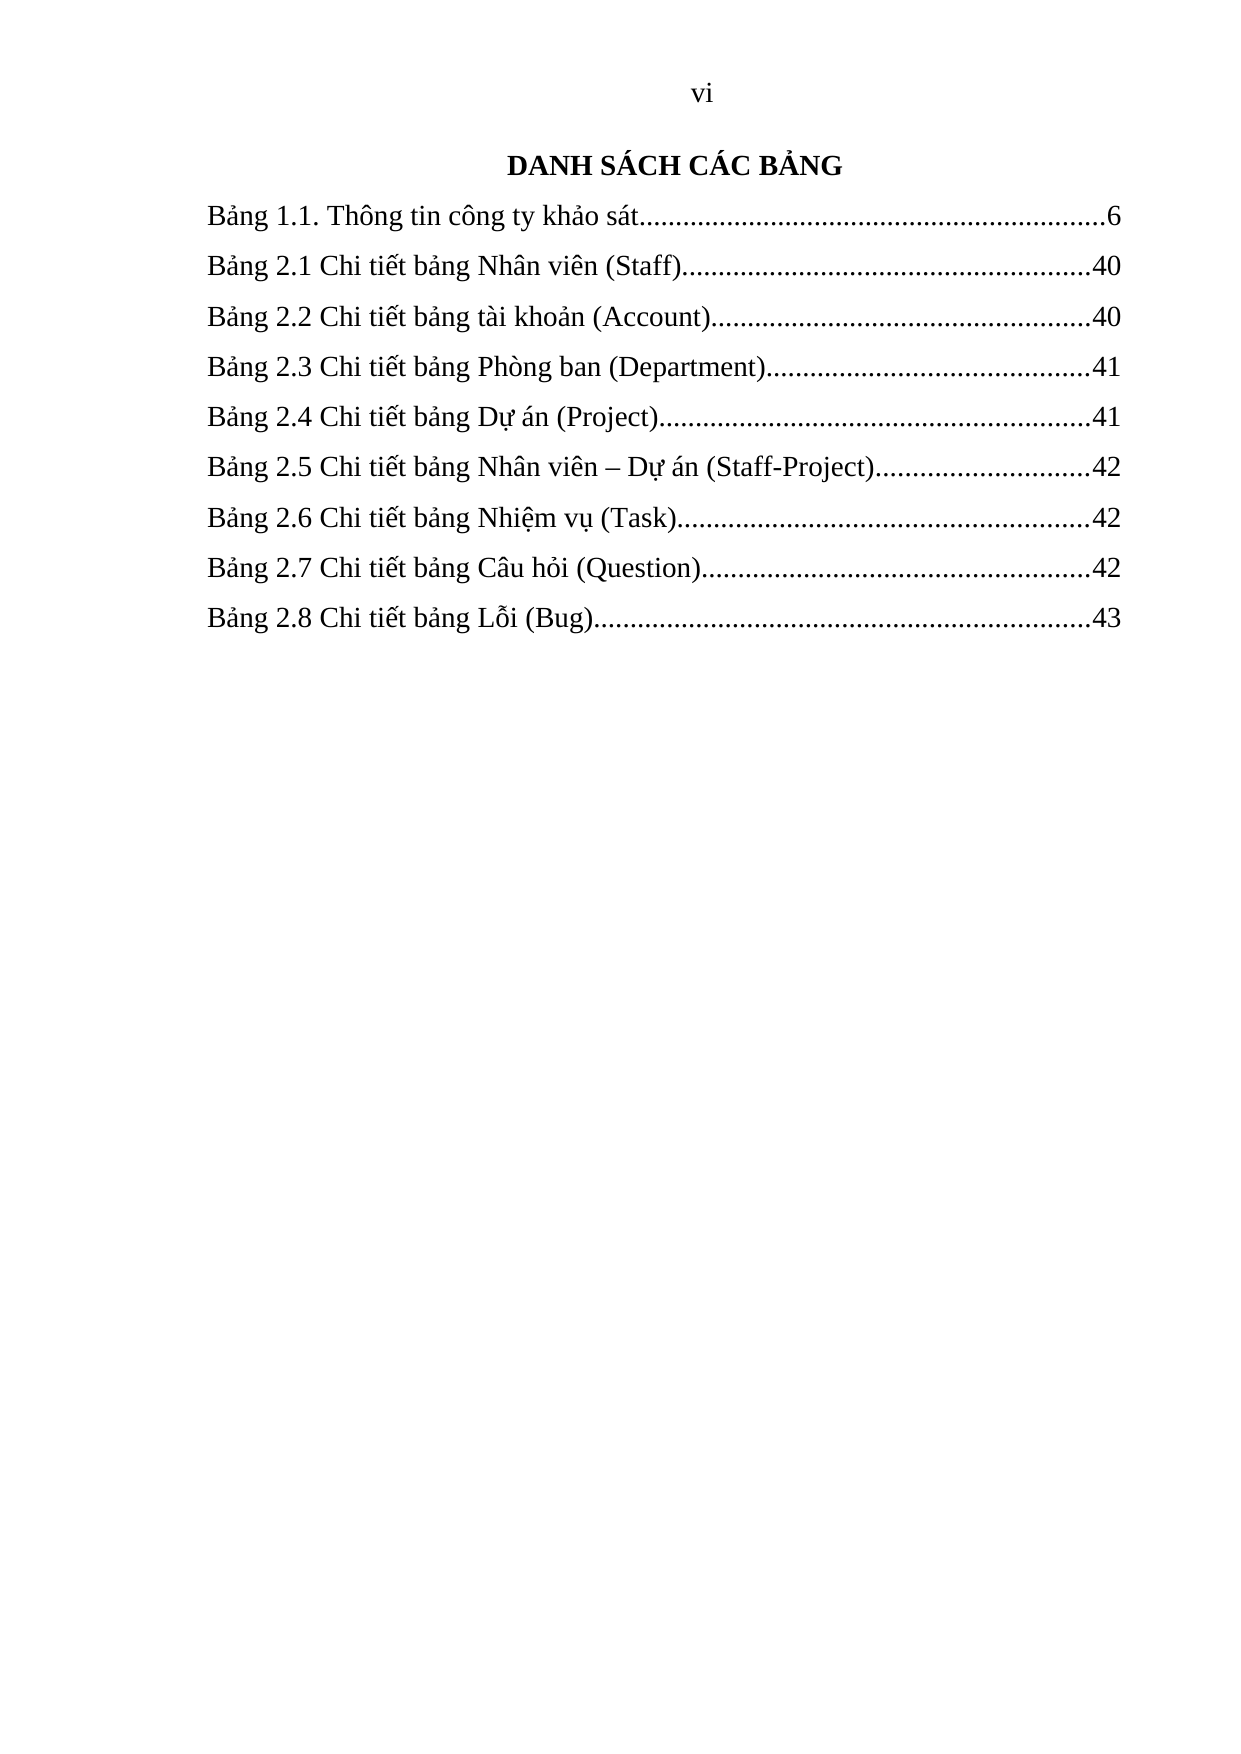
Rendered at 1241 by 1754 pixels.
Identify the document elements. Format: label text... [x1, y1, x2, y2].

text Bảng 2.6 Chi tiết bảng Nhiệm vụ (Task) 42 [207, 500, 1122, 533]
text Bảng 2.3 Chi tiết bảng Phòng ban (Department) 41 [207, 349, 1122, 382]
text Bảng 2.4 Chi tiết bảng Dự án (Project) 41 [207, 399, 1122, 433]
text Bảng 2.1 Chi tiết bảng Nhân viên (Staff) 40 [207, 248, 1122, 282]
text Bảng 2.8 Chi tiết bảng Lỗi (Bug) 43 [207, 601, 1122, 634]
subtitle DANH SÁCH CÁC BẢNG [432, 148, 1122, 181]
text Bảng 2.5 Chi tiết bảng Nhân viên – Dự án (Staff-Project) 42 [207, 449, 1122, 483]
text Bảng 2.7 Chi tiết bảng Câu hỏi (Question) 42 [207, 550, 1122, 584]
text Bảng 2.2 Chi tiết bảng tài khoản (Account) 40 [207, 299, 1122, 332]
text Bảng 1.1. Thông tin công ty khảo sát 6 [207, 198, 1122, 232]
